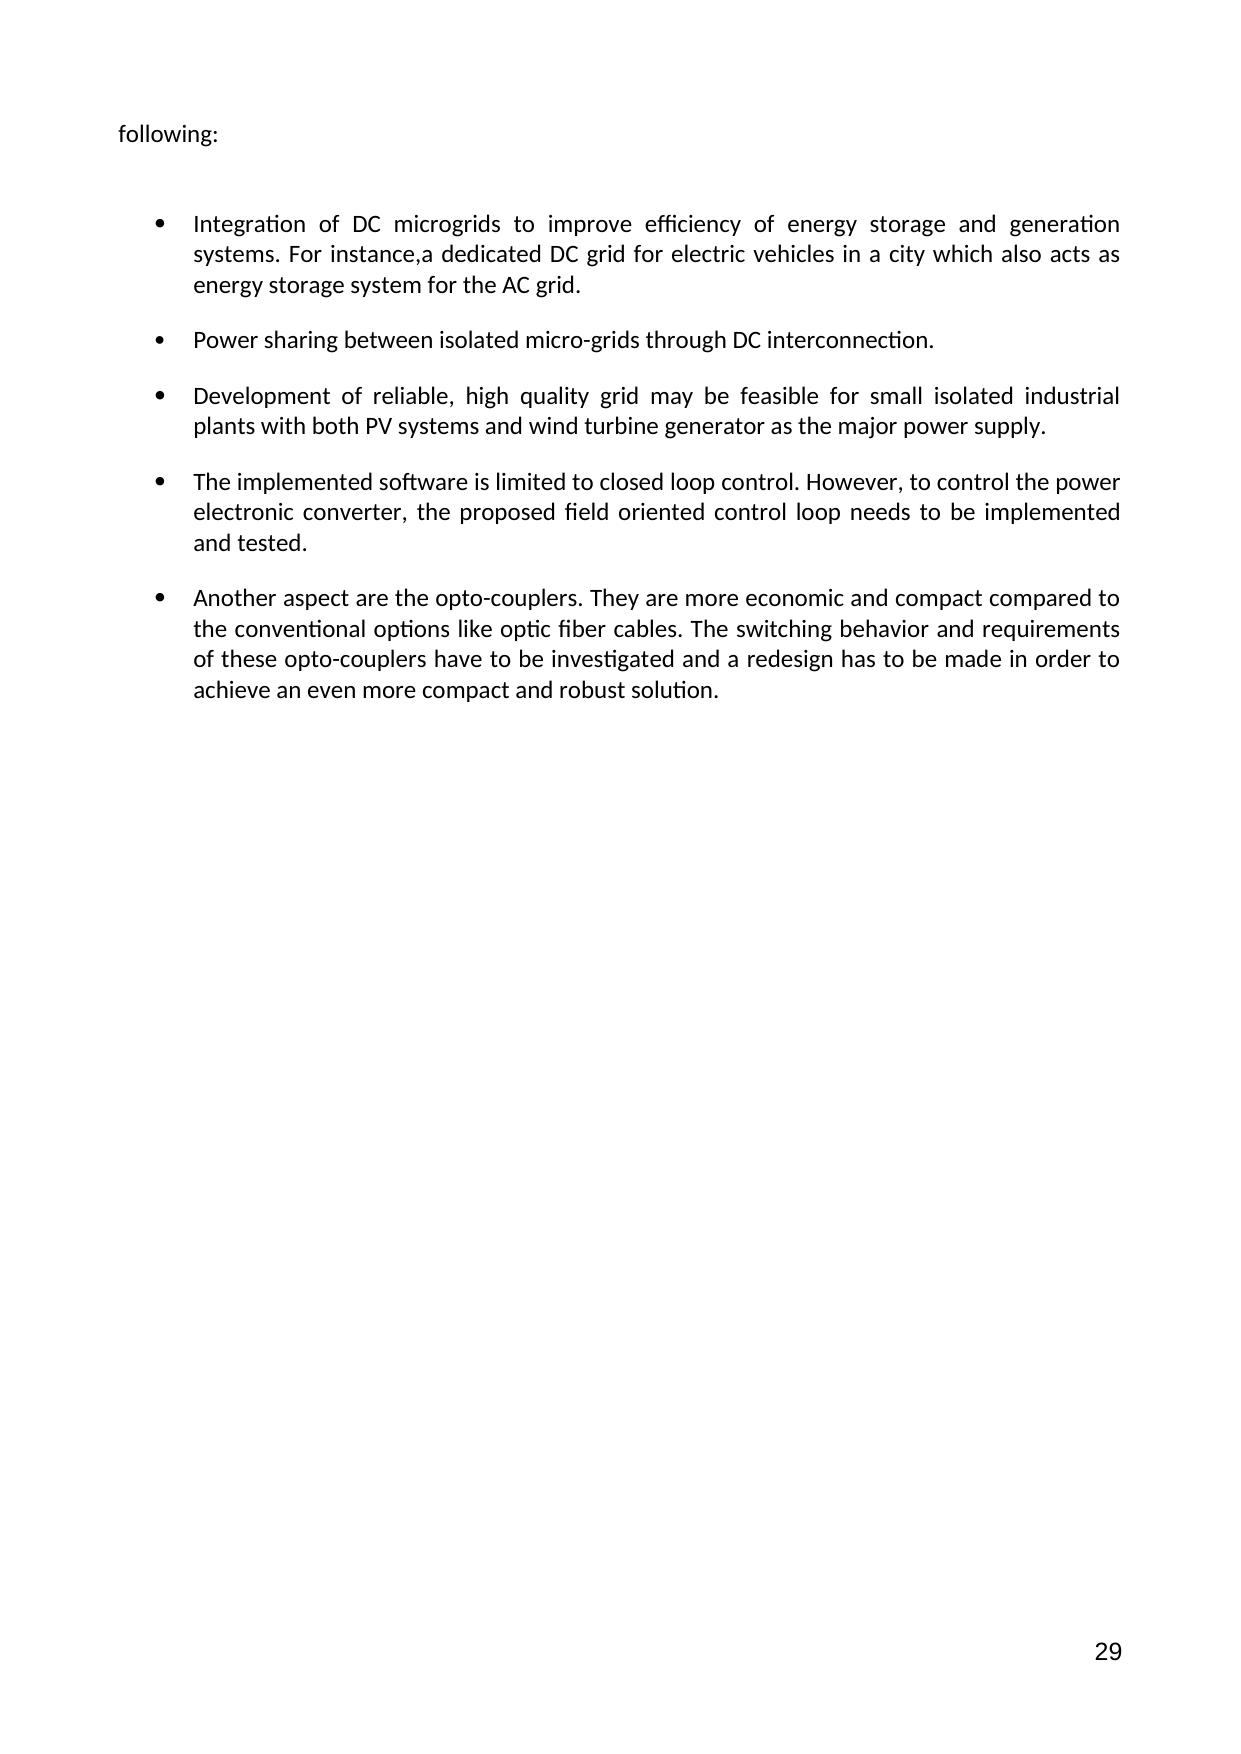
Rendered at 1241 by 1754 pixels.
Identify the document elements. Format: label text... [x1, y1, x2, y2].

list Power sharing between isolated micro-grids through DC interconnection. [156, 324, 1122, 355]
list The implemented software is limited to closed loop control. However, to control the power electronic converter, the proposed field oriented control loop needs to be implemented and tested. [156, 466, 1122, 557]
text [118, 118, 1122, 149]
list Integration of DC microgrids to improve efficiency of energy storage and generation systems. For instance,a dedicated DC grid for electric vehicles in a city which also acts as energy storage system for the AC grid. [156, 208, 1122, 299]
list Another aspect are the opto-couplers. They are more economic and compact compared to the conventional options like optic fiber cables. The switching behavior and requirements of these opto-couplers have to be investigated and a redesign has to be made in order to achieve an even more compact and robust solution. [156, 582, 1122, 704]
list Development of reliable, high quality grid may be feasible for small isolated industrial plants with both PV systems and wind turbine generator as the major power supply. [156, 380, 1122, 441]
